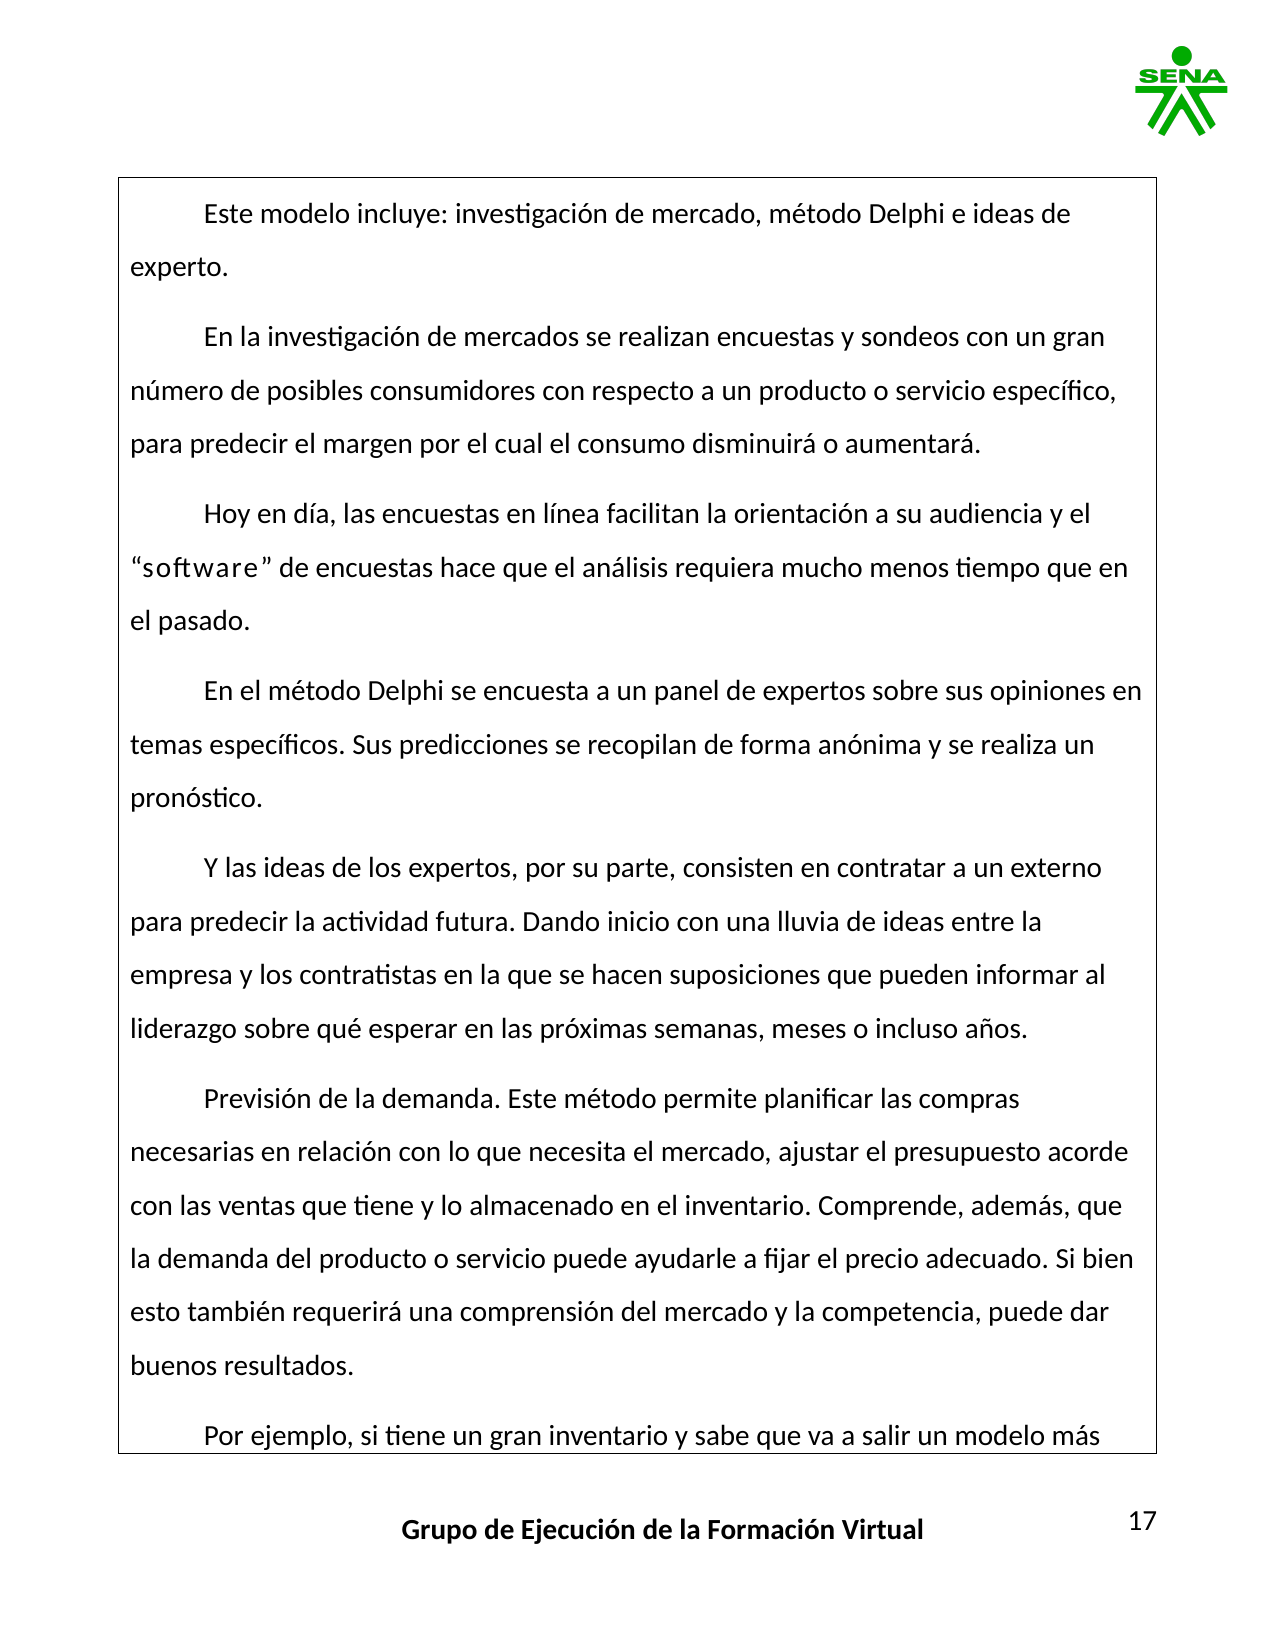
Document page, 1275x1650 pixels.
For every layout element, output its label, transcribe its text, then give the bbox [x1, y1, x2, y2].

picture [1135, 46, 1228, 136]
